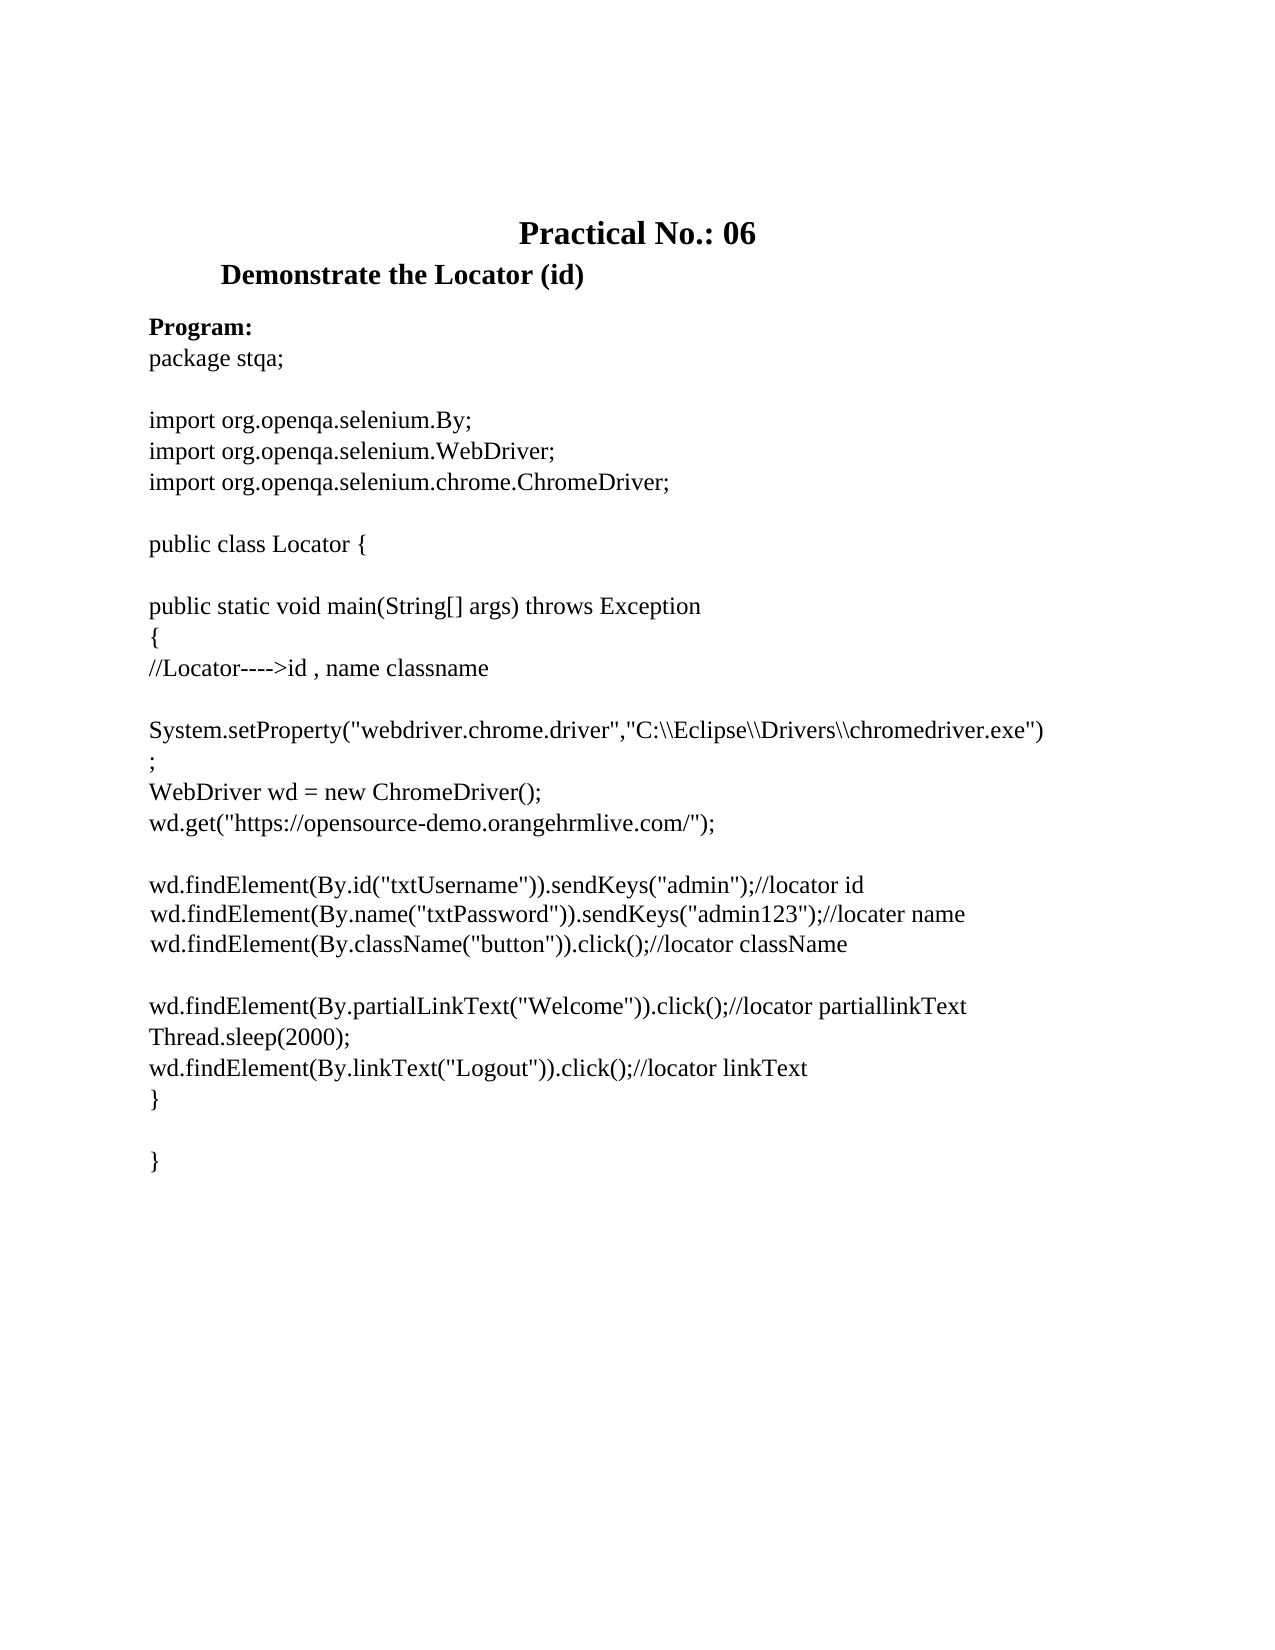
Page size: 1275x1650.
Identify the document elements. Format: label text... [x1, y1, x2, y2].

text //Locator---->id , name classname [148, 653, 1124, 682]
text } [148, 1146, 1124, 1174]
text Program: [148, 312, 801, 341]
text wd.findElement(By.linkText("Logout")).click();//locator linkText [148, 1053, 1124, 1082]
subtitle Practical No.: 06 Demonstrate the Locator (id) [221, 213, 784, 291]
text package stqa; [148, 343, 1124, 372]
text public static void main(String[] args) throws Exception [148, 591, 1124, 620]
text WebDriver wd = new ChromeDriver(); [148, 777, 1124, 806]
text wd.findElement(By.partialLinkText("Welcome")).click();//locator partiallinkText [148, 991, 1124, 1020]
text public class Locator { [148, 529, 1124, 558]
text { [148, 622, 1124, 651]
text wd.findElement(By.id("txtUsername")).sendKeys("admin");//locator id wd.findElement(By.name("txtPassword")).sendKeys("admin123");//locater name wd.findElement(By.className("button")).click();//locator className [148, 870, 1124, 958]
text Thread.sleep(2000); [148, 1022, 1124, 1051]
text import org.openqa.selenium.By; [148, 405, 557, 434]
text wd.get("https://opensource-demo.orangehrmlive.com/"); [148, 808, 1124, 837]
text System.setProperty("webdriver.chrome.driver","C:\\Eclipse\\Drivers\\chromedriver.exe") [148, 715, 1124, 744]
text ; [148, 746, 1124, 775]
text } [148, 1084, 1124, 1113]
text import org.openqa.selenium.chrome.ChromeDriver; [148, 467, 1124, 496]
text import org.openqa.selenium.WebDriver; [148, 436, 557, 465]
